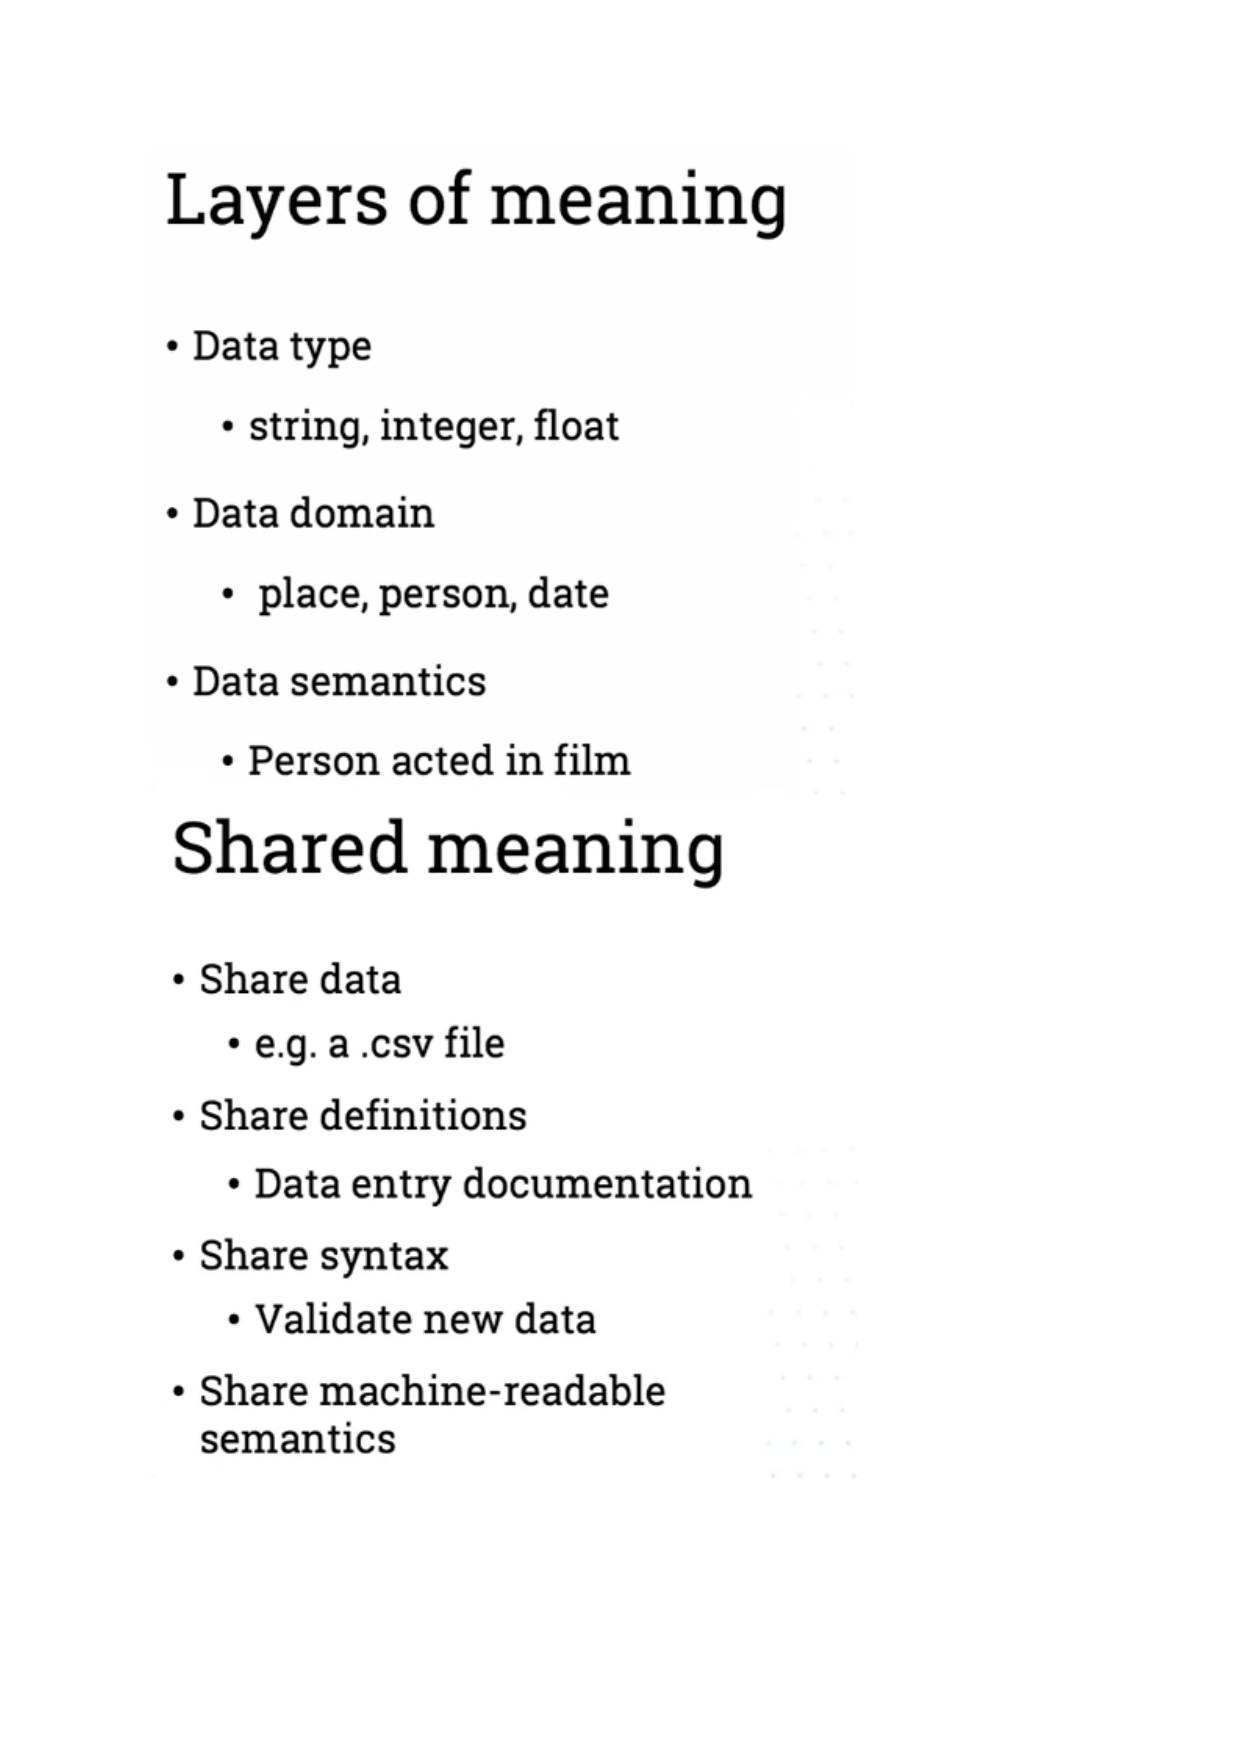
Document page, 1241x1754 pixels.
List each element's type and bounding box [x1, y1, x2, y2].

picture [150, 150, 854, 794]
picture [150, 812, 858, 1479]
